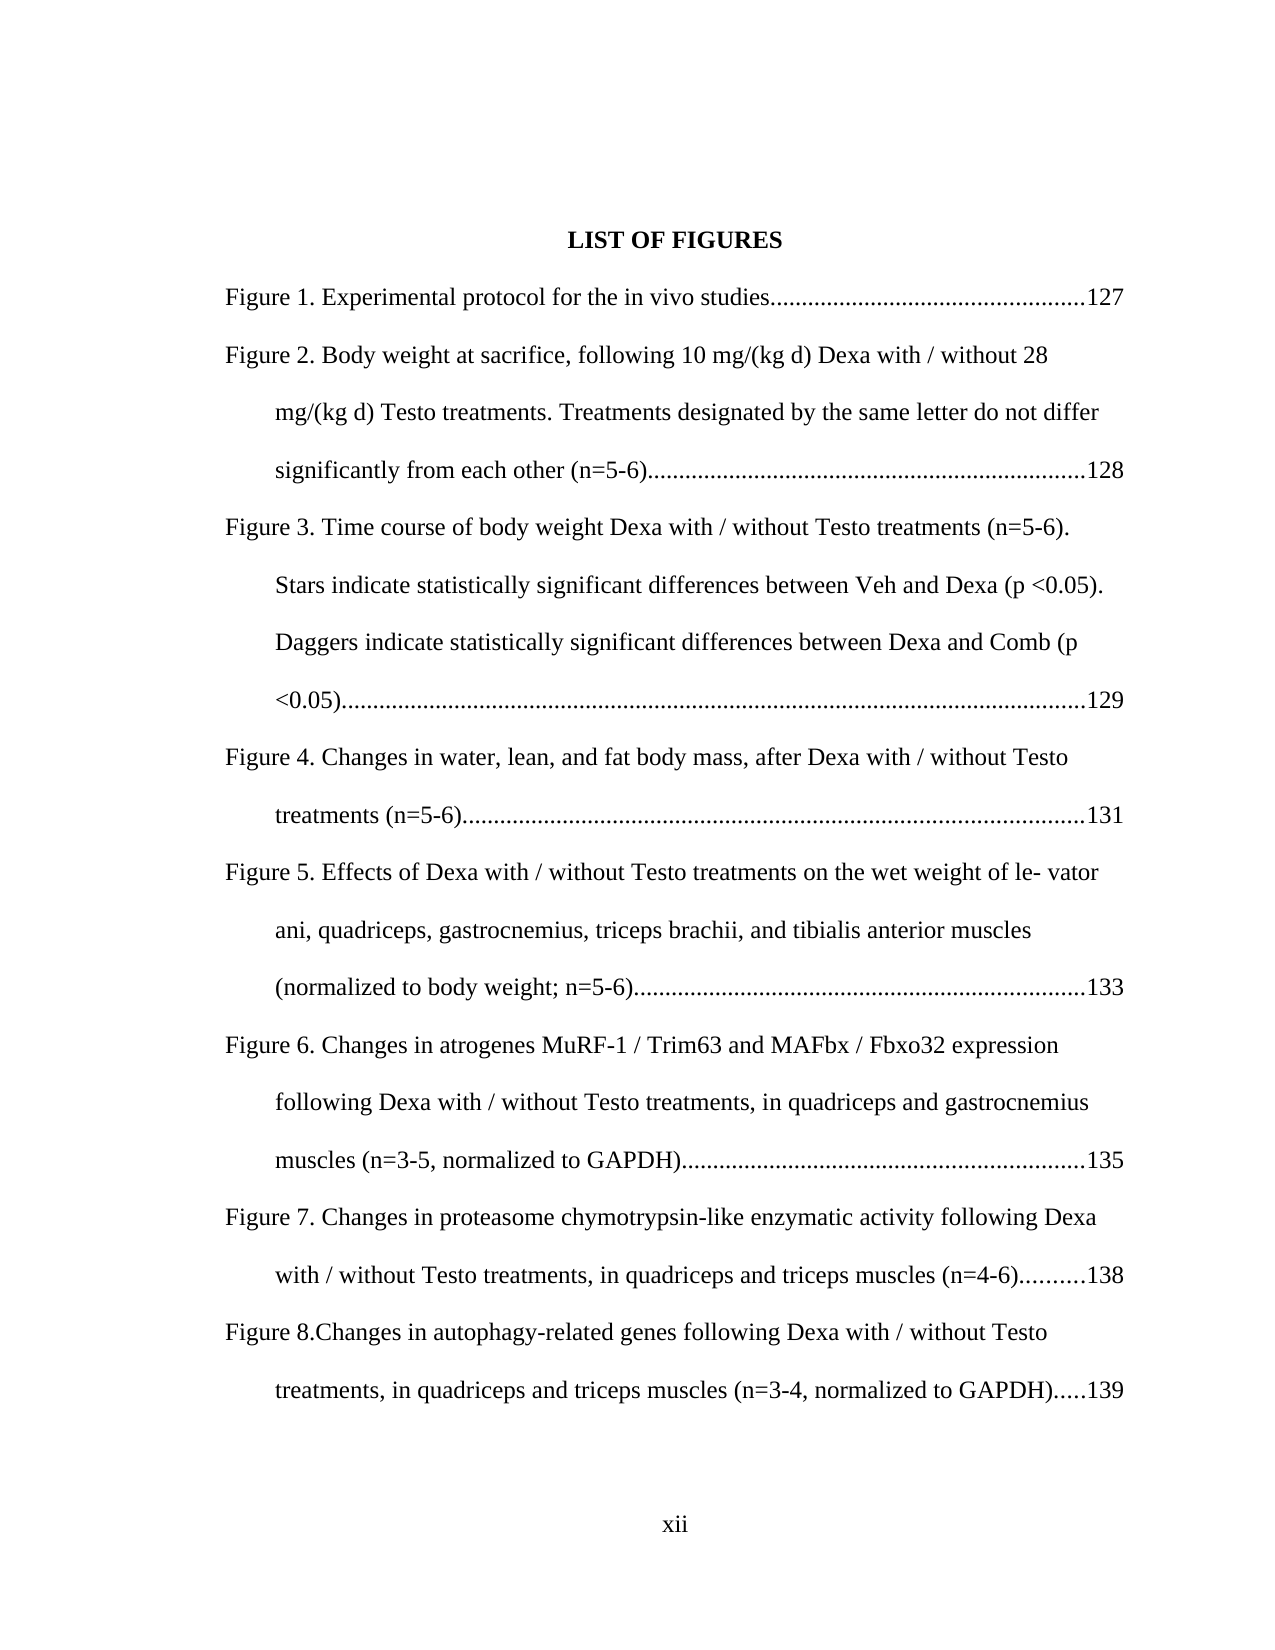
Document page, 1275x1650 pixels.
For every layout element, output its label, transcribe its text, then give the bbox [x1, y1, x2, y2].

text Figure 2. Body weight at sacrifice, following 10 mg/(kg d) Dexa with / without 28 mg/(kg d) Testo treatments. Treatments designated by the same letter do not differ significantly from each other (n=5-6). 128 [225, 340, 1125, 484]
text Figure 6. Changes in atrogenes MuRF-1 / Trim63 and MAFbx / Fbxo32 expression following Dexa with / without Testo treatments, in quadriceps and gastrocnemius muscles (n=3-5, normalized to GAPDH). 135 [225, 1030, 1125, 1174]
text Figure 7. Changes in proteasome chymotrypsin-like enzymatic activity following Dexa with / without Testo treatments, in quadriceps and triceps muscles (n=4-6). 138 [225, 1202, 1125, 1289]
text Figure 5. Effects of Dexa with / without Testo treatments on the wet weight of le- vator ani, quadriceps, gastrocnemius, triceps brachii, and tibialis anterior muscles (normalized to body weight; n=5-6). 133 [225, 857, 1125, 1001]
text Figure 4. Changes in water, lean, and fat body mass, after Dexa with / without Testo treatments (n=5-6). 131 [225, 742, 1125, 829]
text Figure 1. Experimental protocol for the in vivo studies. 127 [225, 282, 1125, 311]
text Figure 8.Changes in autophagy-related genes following Dexa with / without Testo treatments, in quadriceps and triceps muscles (n=3-4, normalized to GAPDH). 139 [225, 1317, 1125, 1404]
text Figure 3. Time course of body weight Dexa with / without Testo treatments (n=5-6). Stars indicate statistically significant differences between Veh and Dexa (p <0.05). Daggers indicate statistically significant differences between Dexa and Comb (p <0.05). 129 [225, 512, 1125, 714]
subtitle LIST OF FIGURES [225, 225, 1125, 254]
